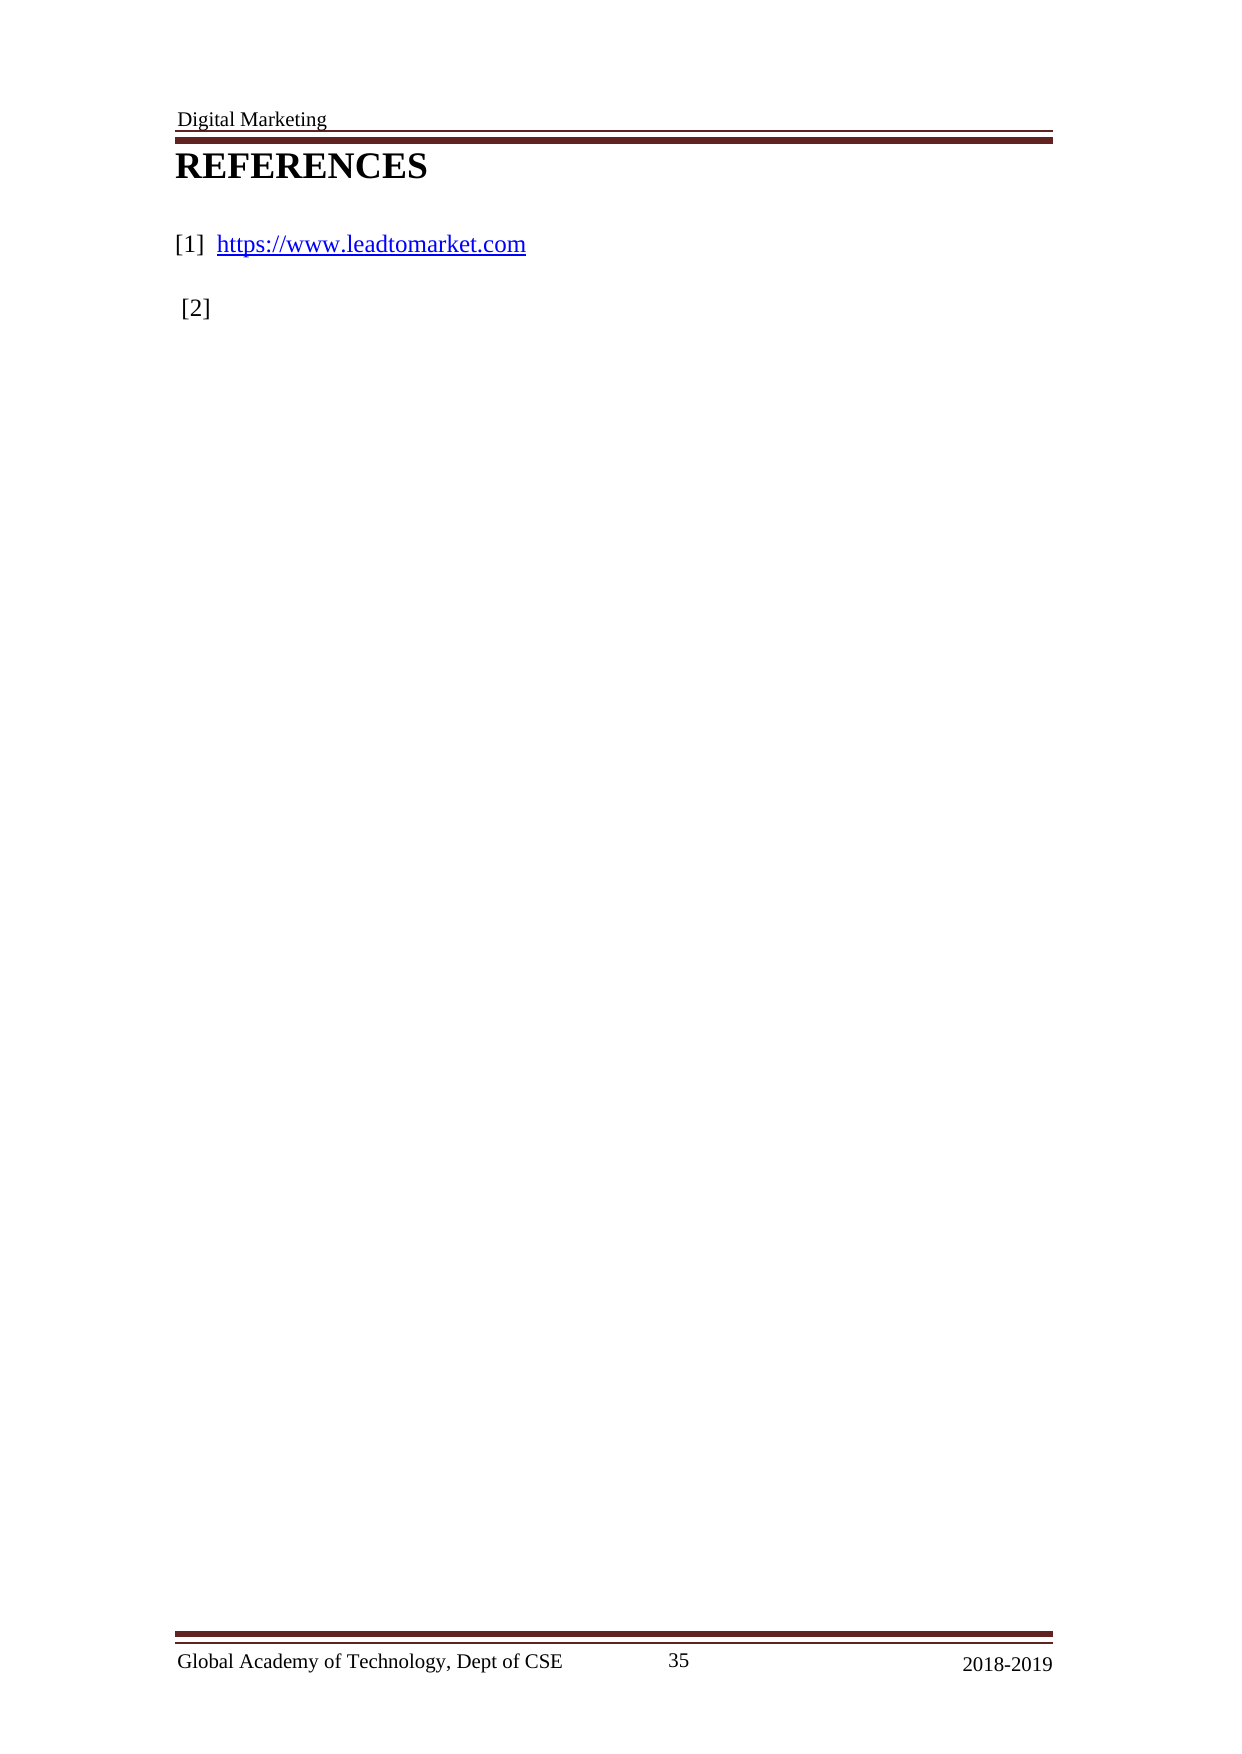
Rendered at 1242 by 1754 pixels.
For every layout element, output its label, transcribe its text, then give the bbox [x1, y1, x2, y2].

text REFERENCES [175, 144, 1137, 187]
text [2] [175, 293, 1135, 322]
text [1] https://www.leadtomarket.com [175, 229, 1135, 258]
